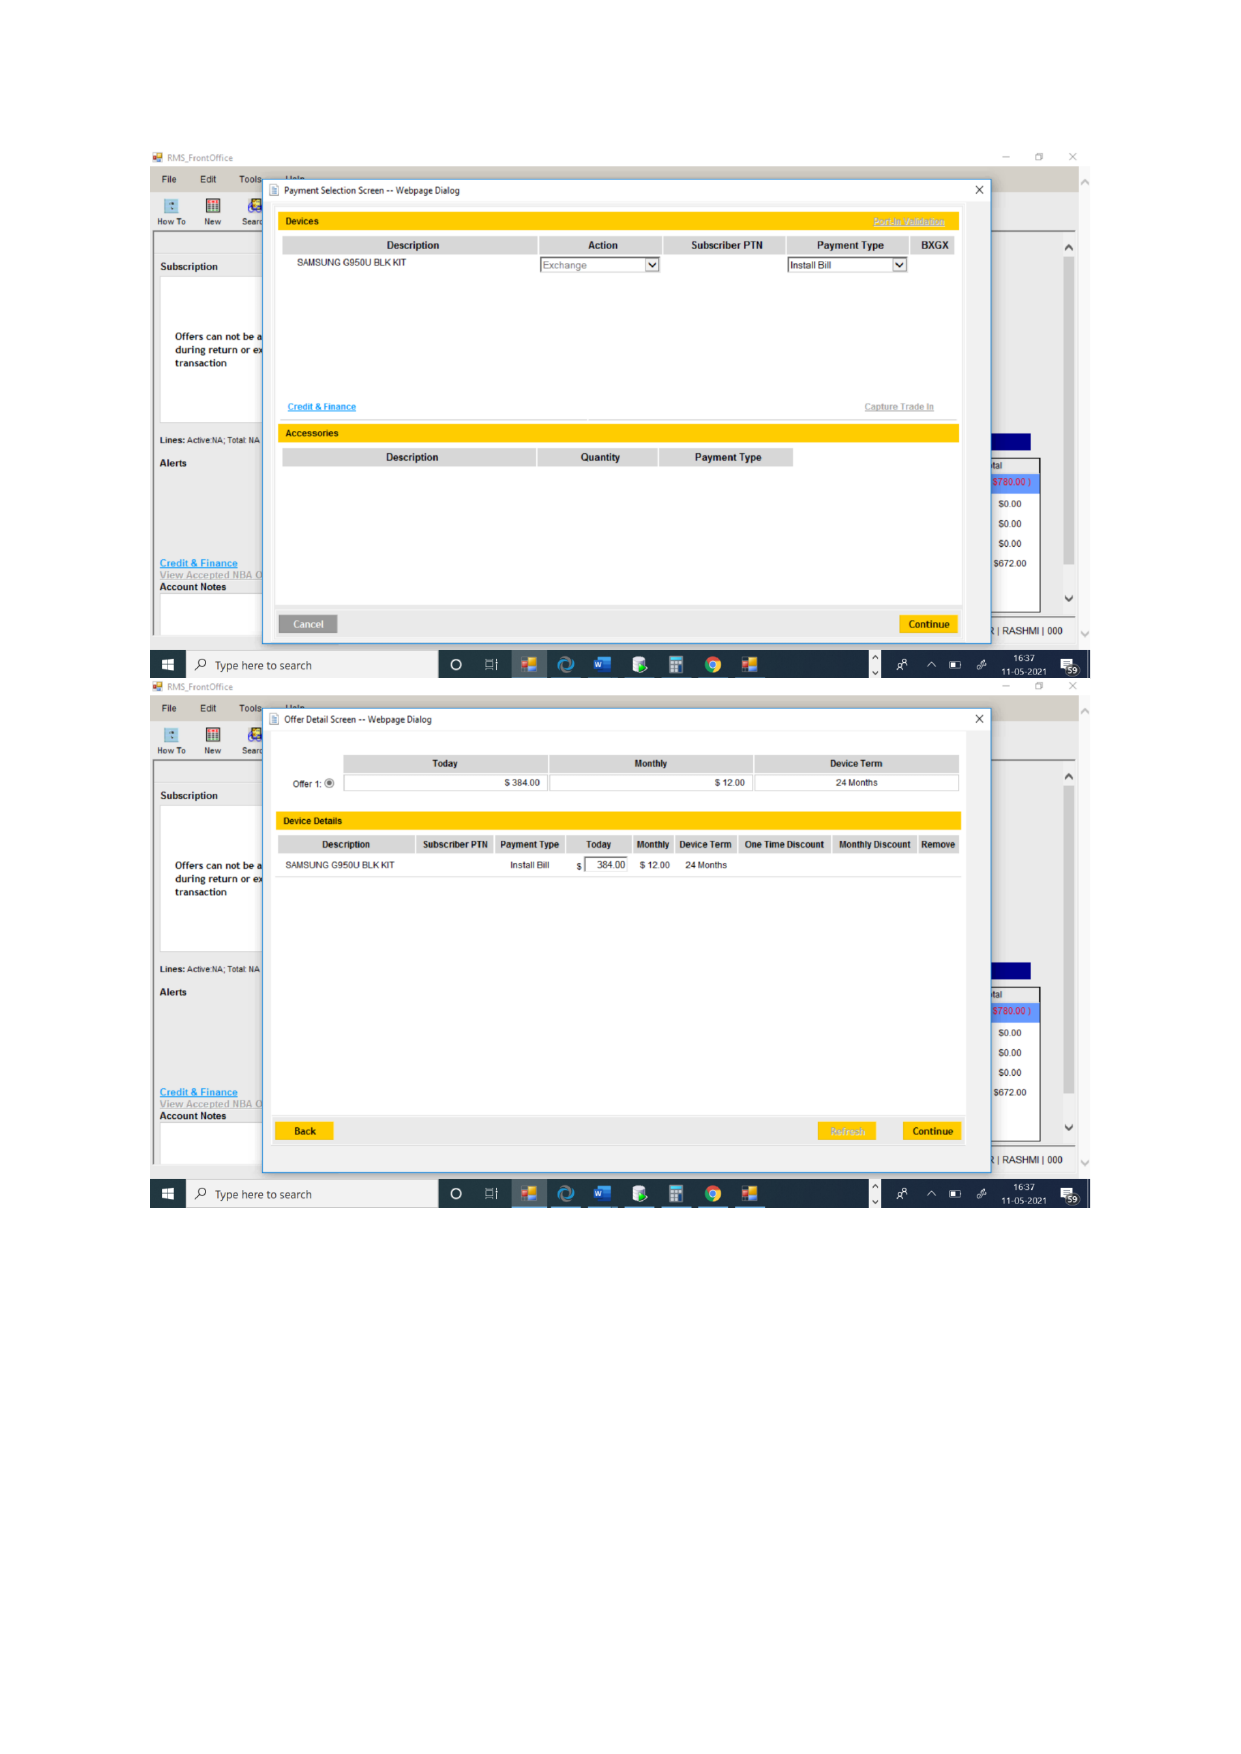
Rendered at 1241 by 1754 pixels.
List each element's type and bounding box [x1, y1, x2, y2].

picture [150, 150, 1091, 1208]
